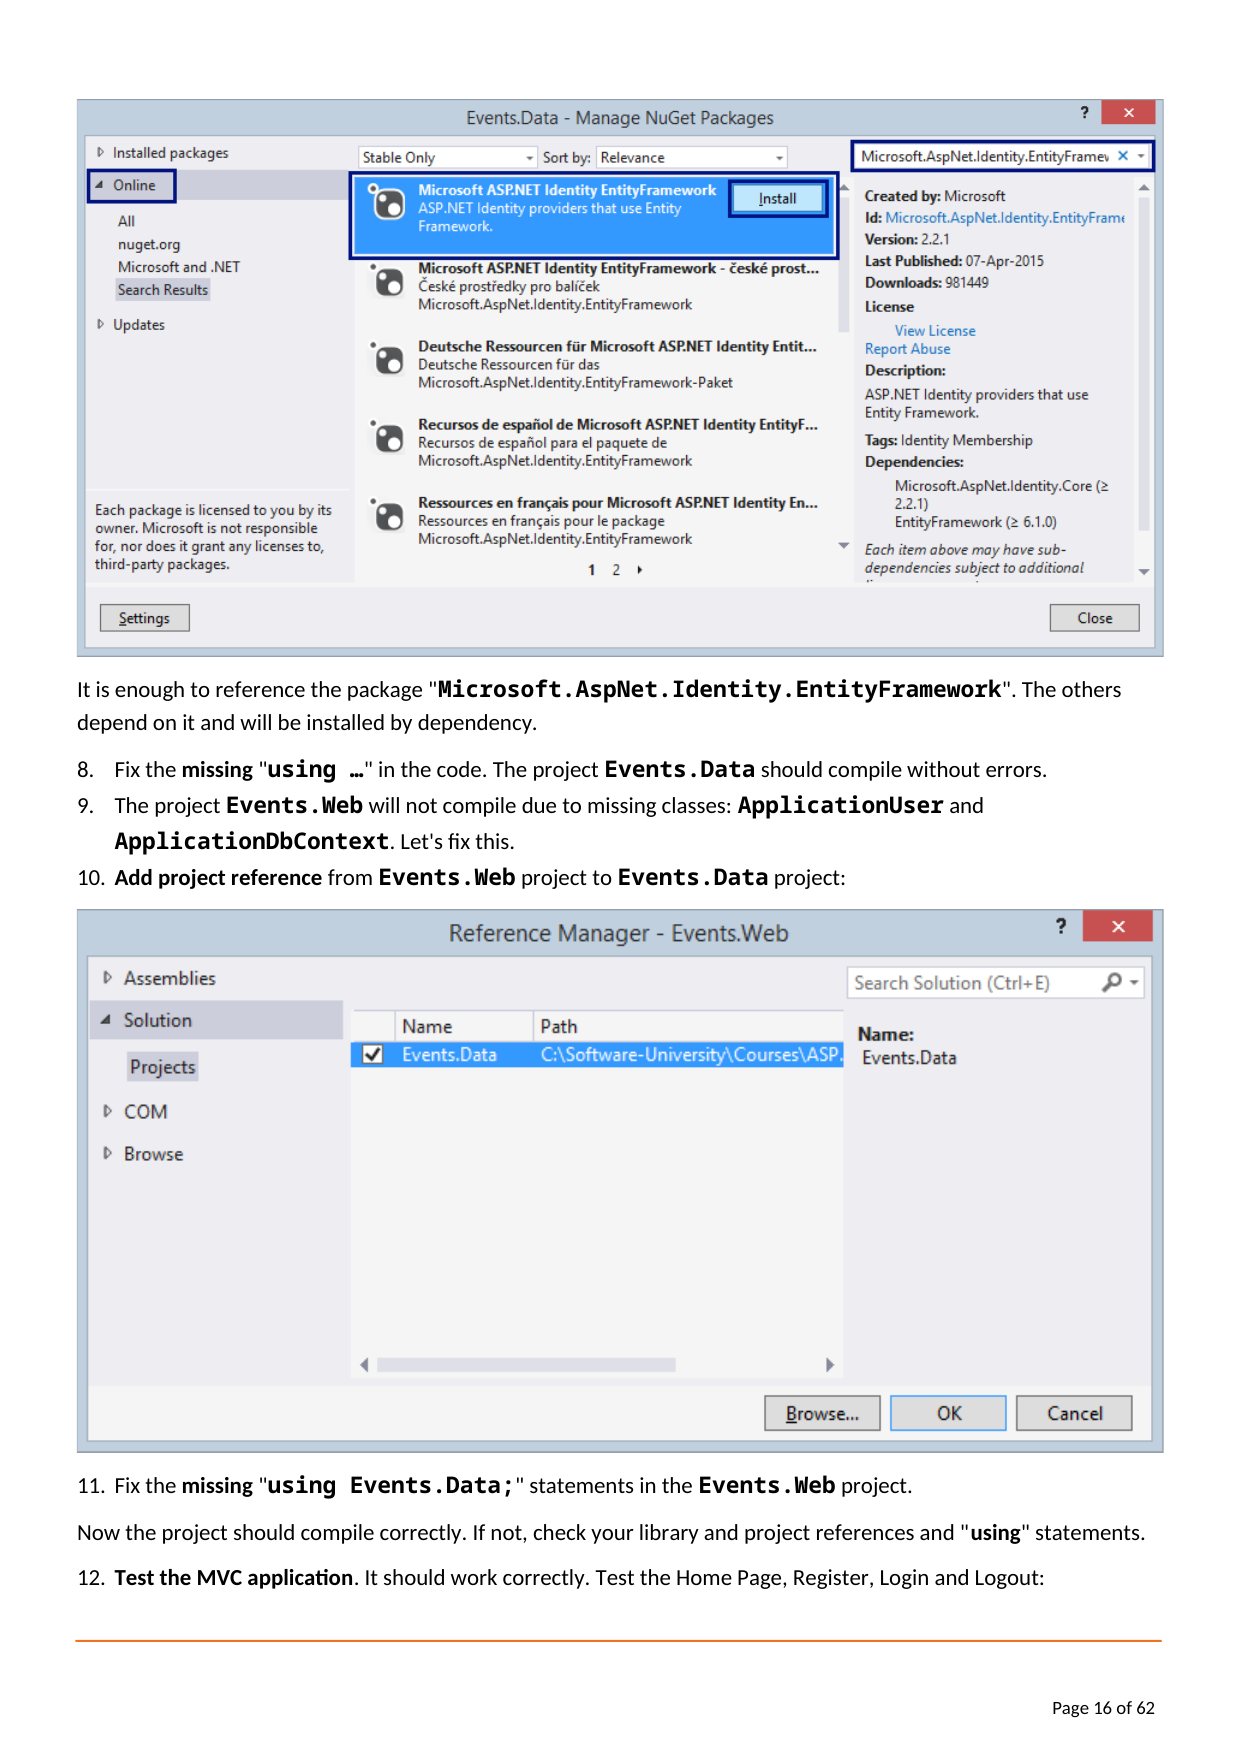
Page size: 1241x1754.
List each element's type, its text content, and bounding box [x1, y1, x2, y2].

list Fix the missing "using Events.Data;" statements in the Events.Web project. [77, 1469, 1163, 1501]
list Test the MVC application. It should work correctly. Test the Home Page, Register, Login and Logout: [77, 1563, 1163, 1591]
picture [76, 99, 1164, 657]
list Add project reference from Events.Web project to Events.Data project: [77, 861, 1163, 892]
list Fix the missing "using …" in the code. The project Events.Data should compile without errors. [77, 753, 1163, 784]
text It is enough to reference the package "Microsoft.AspNet.Identity.EntityFramework". The others depend on it and will be installed by dependency. [77, 673, 1163, 736]
picture [76, 909, 1164, 1453]
text Now the project should compile correctly. If not, check your library and project references and "using" statements. [77, 1518, 1163, 1546]
list The project Events.Web will not compile due to missing classes: ApplicationUser and ApplicationDbContext. Let's fix this. [77, 789, 1163, 856]
